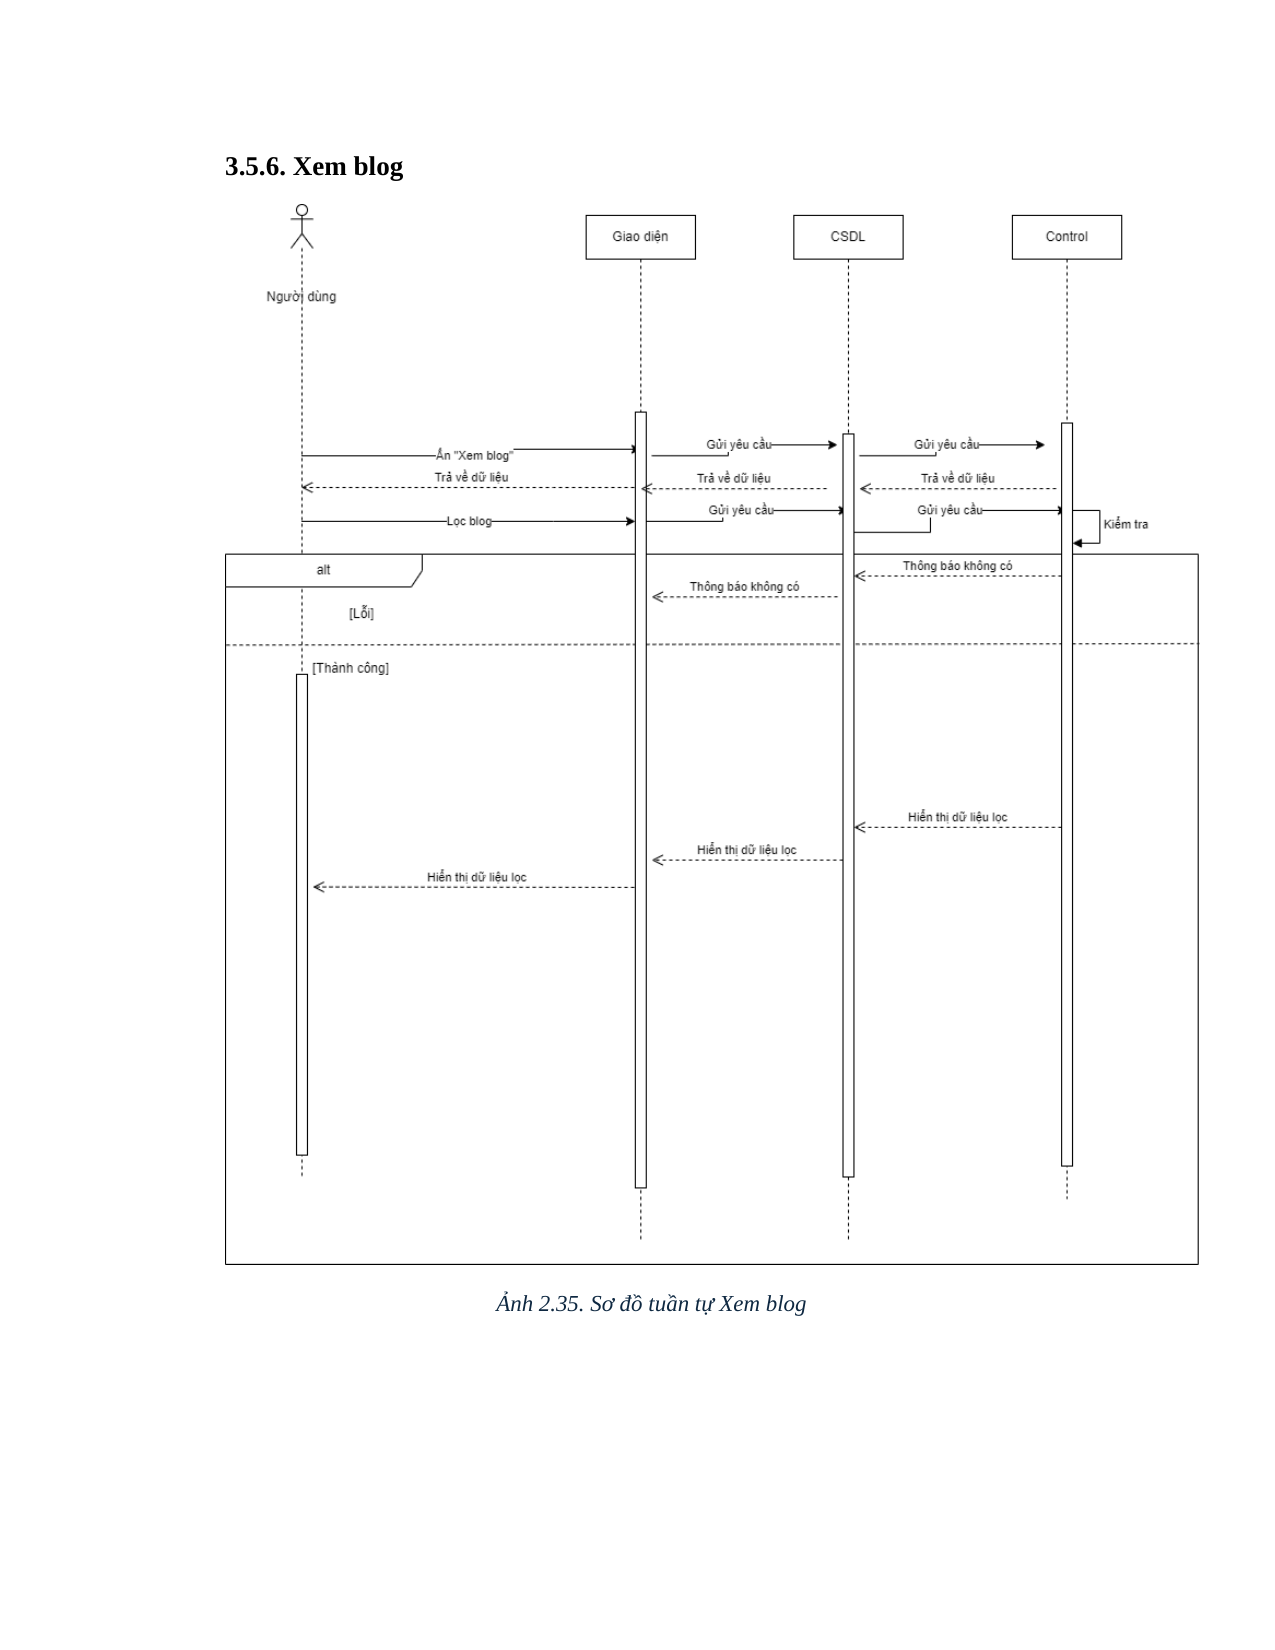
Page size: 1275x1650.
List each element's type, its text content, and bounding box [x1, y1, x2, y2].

picture [225, 204, 1200, 1265]
subtitle Xem blog [150, 150, 1080, 181]
text Ảnh 2.35. Sơ đồ tuần tự Xem blog [150, 1290, 1080, 1316]
